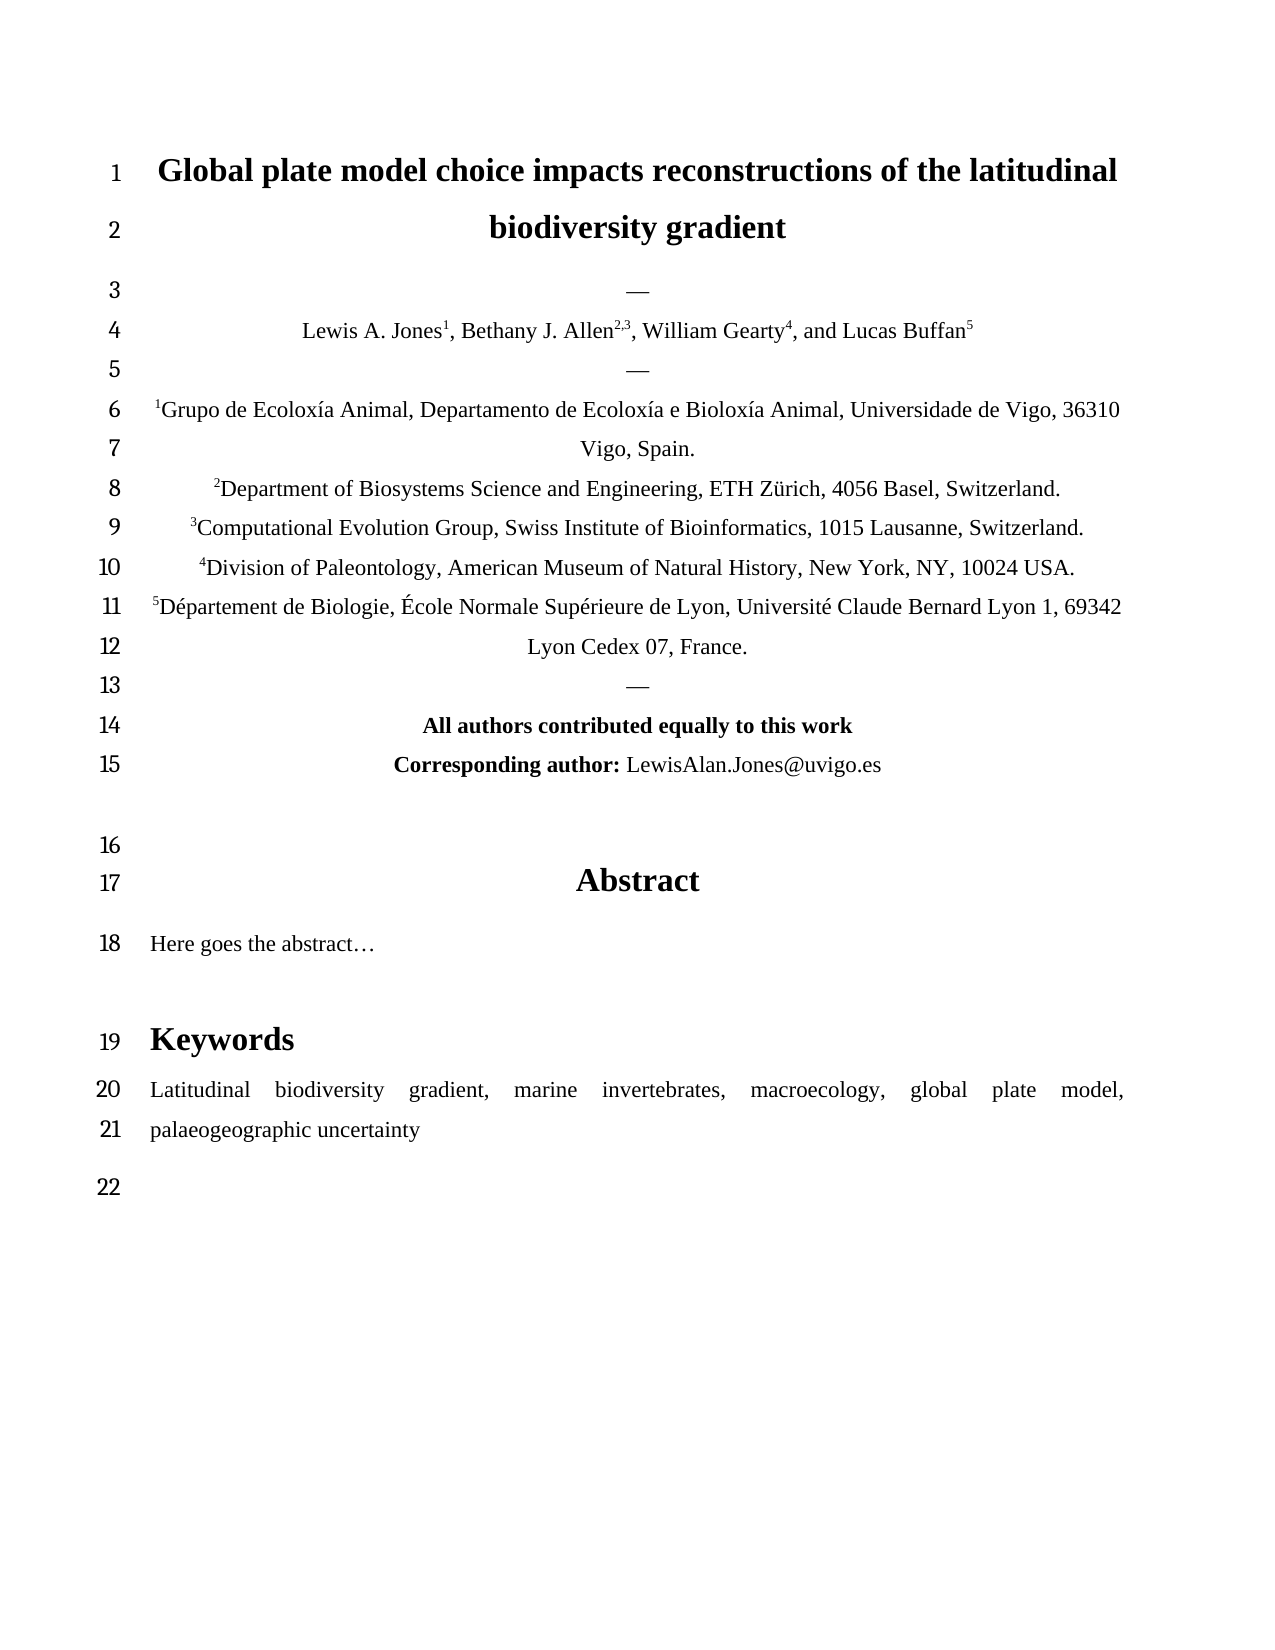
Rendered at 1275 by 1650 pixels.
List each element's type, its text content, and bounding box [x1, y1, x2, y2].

text Lewis A. Jones1, Bethany J. Allen2,3, William Gearty4, and Lucas Buffan5 [150, 317, 1125, 343]
title Global plate model choice impacts reconstructions of the latitudinal biodiversity gradient [150, 150, 1125, 246]
text Abstract [150, 822, 1125, 899]
text Here goes the abstract… [150, 930, 1125, 956]
text 2Department of Biosystems Science and Engineering, ETH Zürich, 4056 Basel, Switzerland. [150, 475, 1125, 501]
text 5Département de Biologie, École Normale Supérieure de Lyon, Université Claude Bernard Lyon 1, 69342 Lyon Cedex 07, France. [150, 593, 1125, 659]
text — [150, 277, 1125, 304]
text Corresponding author: LewisAlan.Jones@uvigo.es [150, 751, 1125, 778]
text 4Division of Paleontology, American Museum of Natural History, New York, NY, 10024 USA. [150, 554, 1125, 580]
text 3Computational Evolution Group, Swiss Institute of Bioinformatics, 1015 Lausanne, Switzerland. [150, 514, 1125, 541]
text — [150, 672, 1125, 699]
text — [150, 356, 1125, 383]
text All authors contributed equally to this work [150, 712, 1125, 738]
subtitle Keywords [150, 1019, 1125, 1058]
text Latitudinal biodiversity gradient, marine invertebrates, macroecology, global plate model, palaeogeographic uncertainty [150, 1076, 1125, 1142]
text 1Grupo de Ecoloxía Animal, Departamento de Ecoloxía e Bioloxía Animal, Universidade de Vigo, 36310 Vigo, Spain. [150, 396, 1125, 462]
